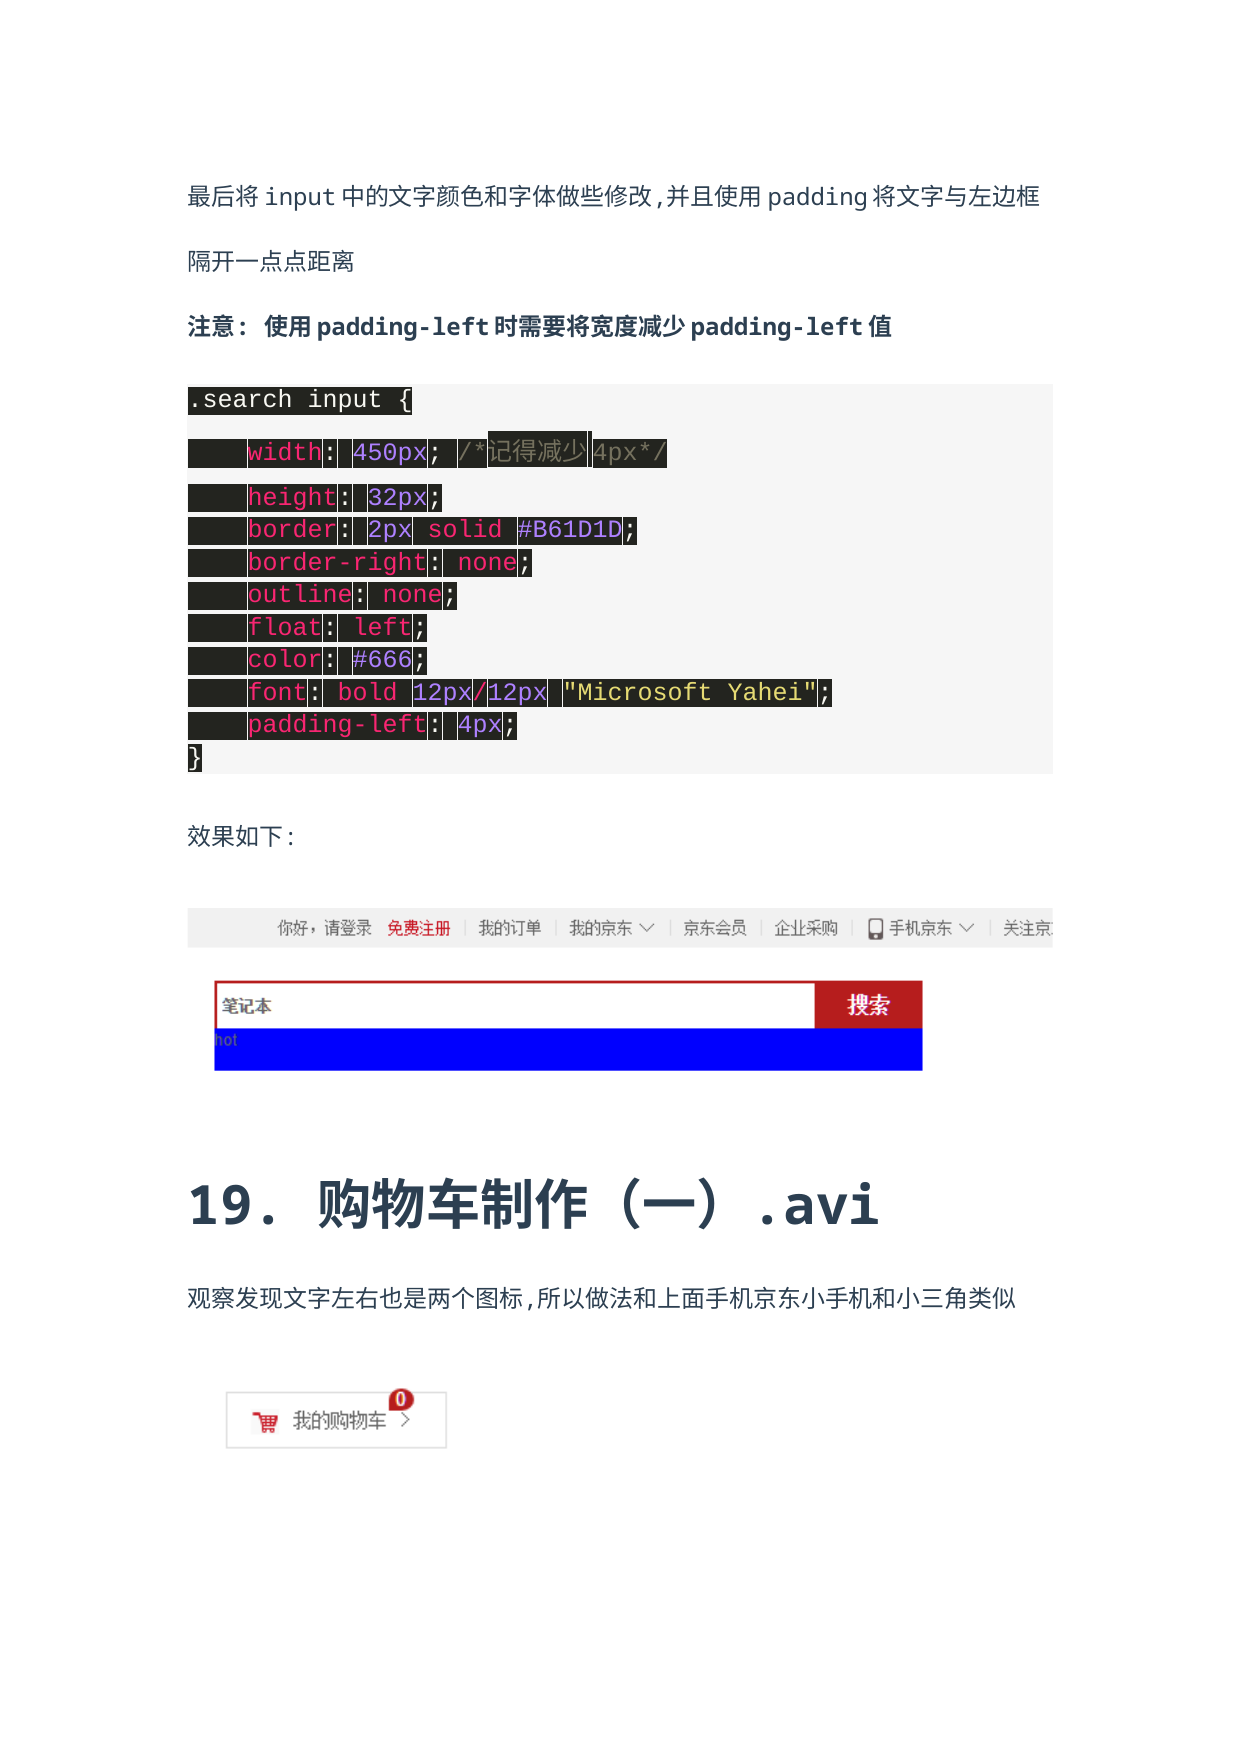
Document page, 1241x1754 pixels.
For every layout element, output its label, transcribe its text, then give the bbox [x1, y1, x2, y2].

text 观察发现文字左右也是两个图标,所以做法和上面手机京东小手机和小三角类似 [187, 1264, 1053, 1329]
text .search input { width: 450px; /*记得减少4px*/ height: 32px; border: 2px solid #B61D1D; border-right: none; outline: none; float: left; color: #666; font: bold 12px/12px "Microsoft Yahei"; padding-left: 4px; } [187, 384, 1053, 774]
text 效果如下: [187, 802, 1053, 867]
picture [187, 1362, 477, 1482]
text 最后将input中的文字颜色和字体做些修改,并且使用padding将文字与左边框隔开一点点距离 注意: 使用padding-left时需要将宽度减少padding-left值 [187, 162, 1053, 357]
text 19. 购物车制作（一）.avi [187, 1152, 1053, 1249]
picture [187, 908, 1053, 1108]
